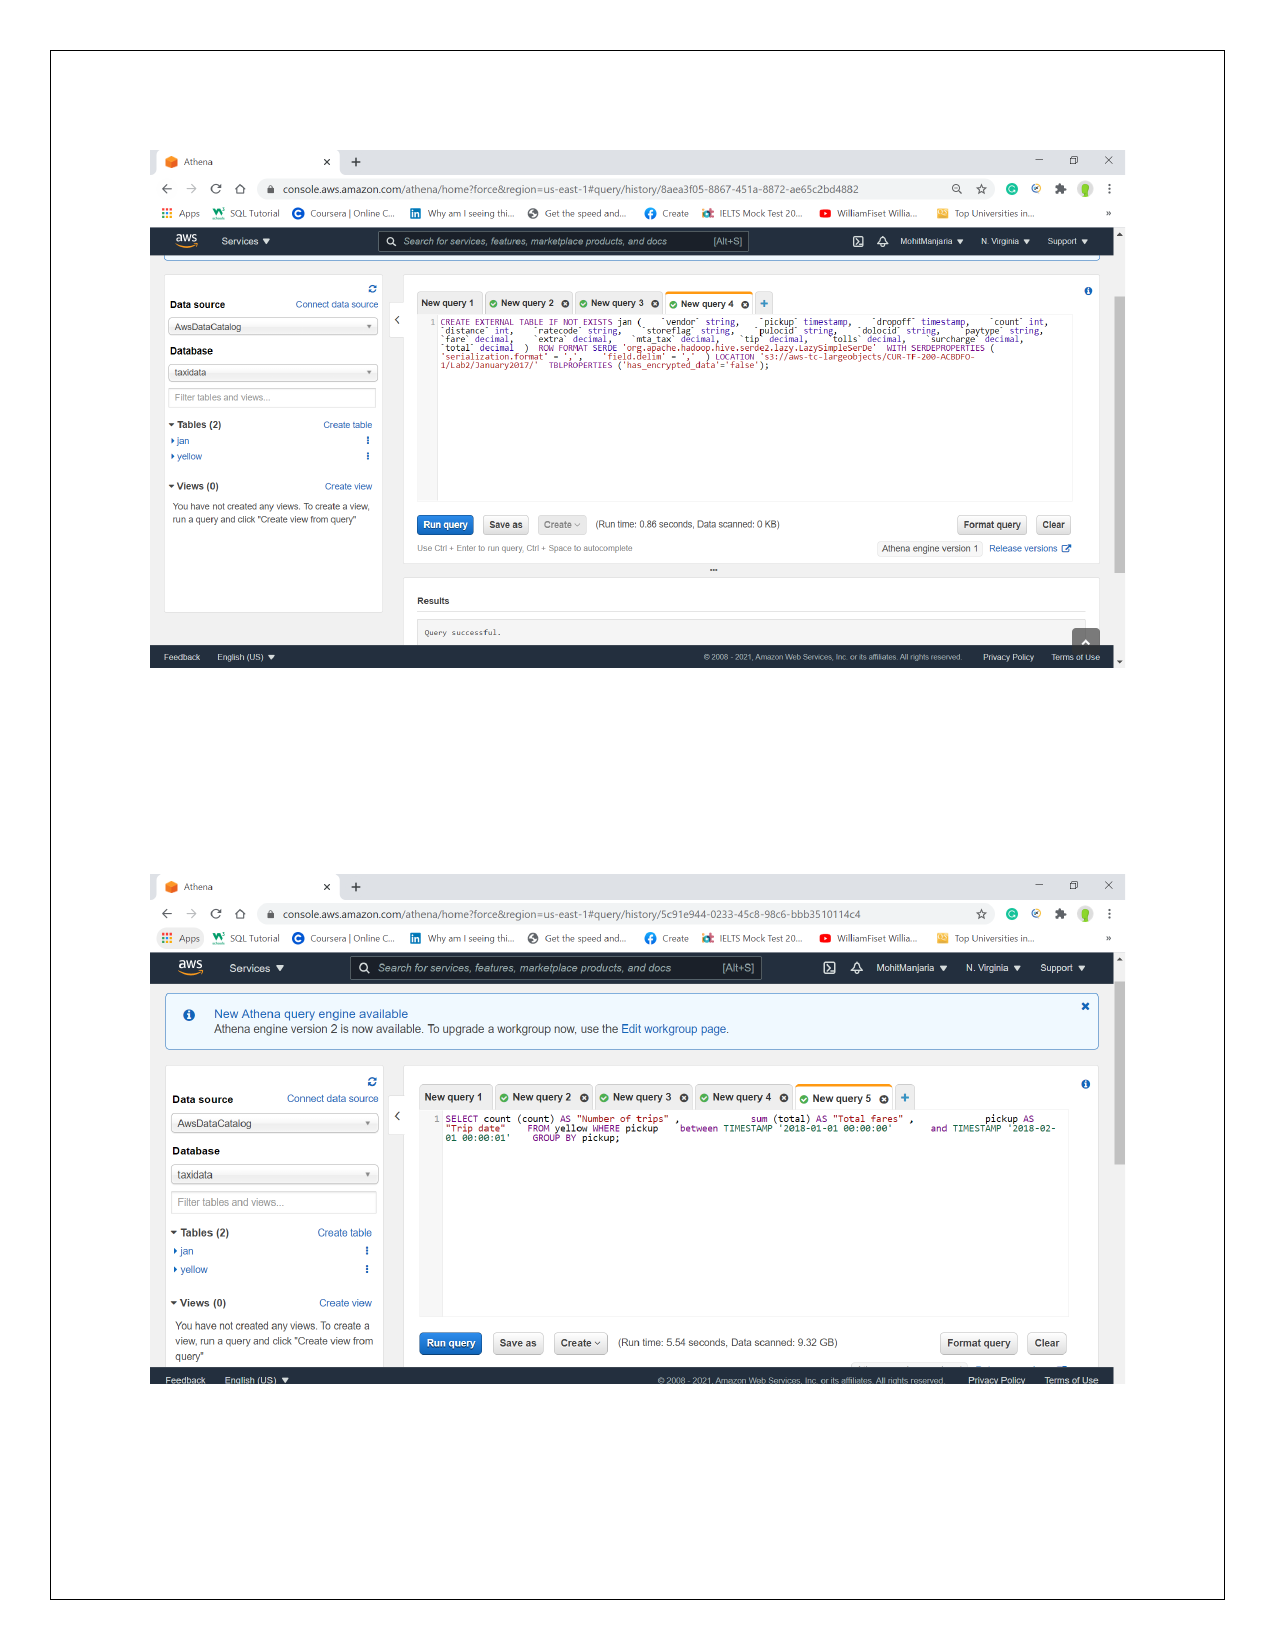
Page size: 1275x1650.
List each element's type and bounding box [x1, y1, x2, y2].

picture [150, 150, 1125, 668]
picture [150, 874, 1125, 1384]
